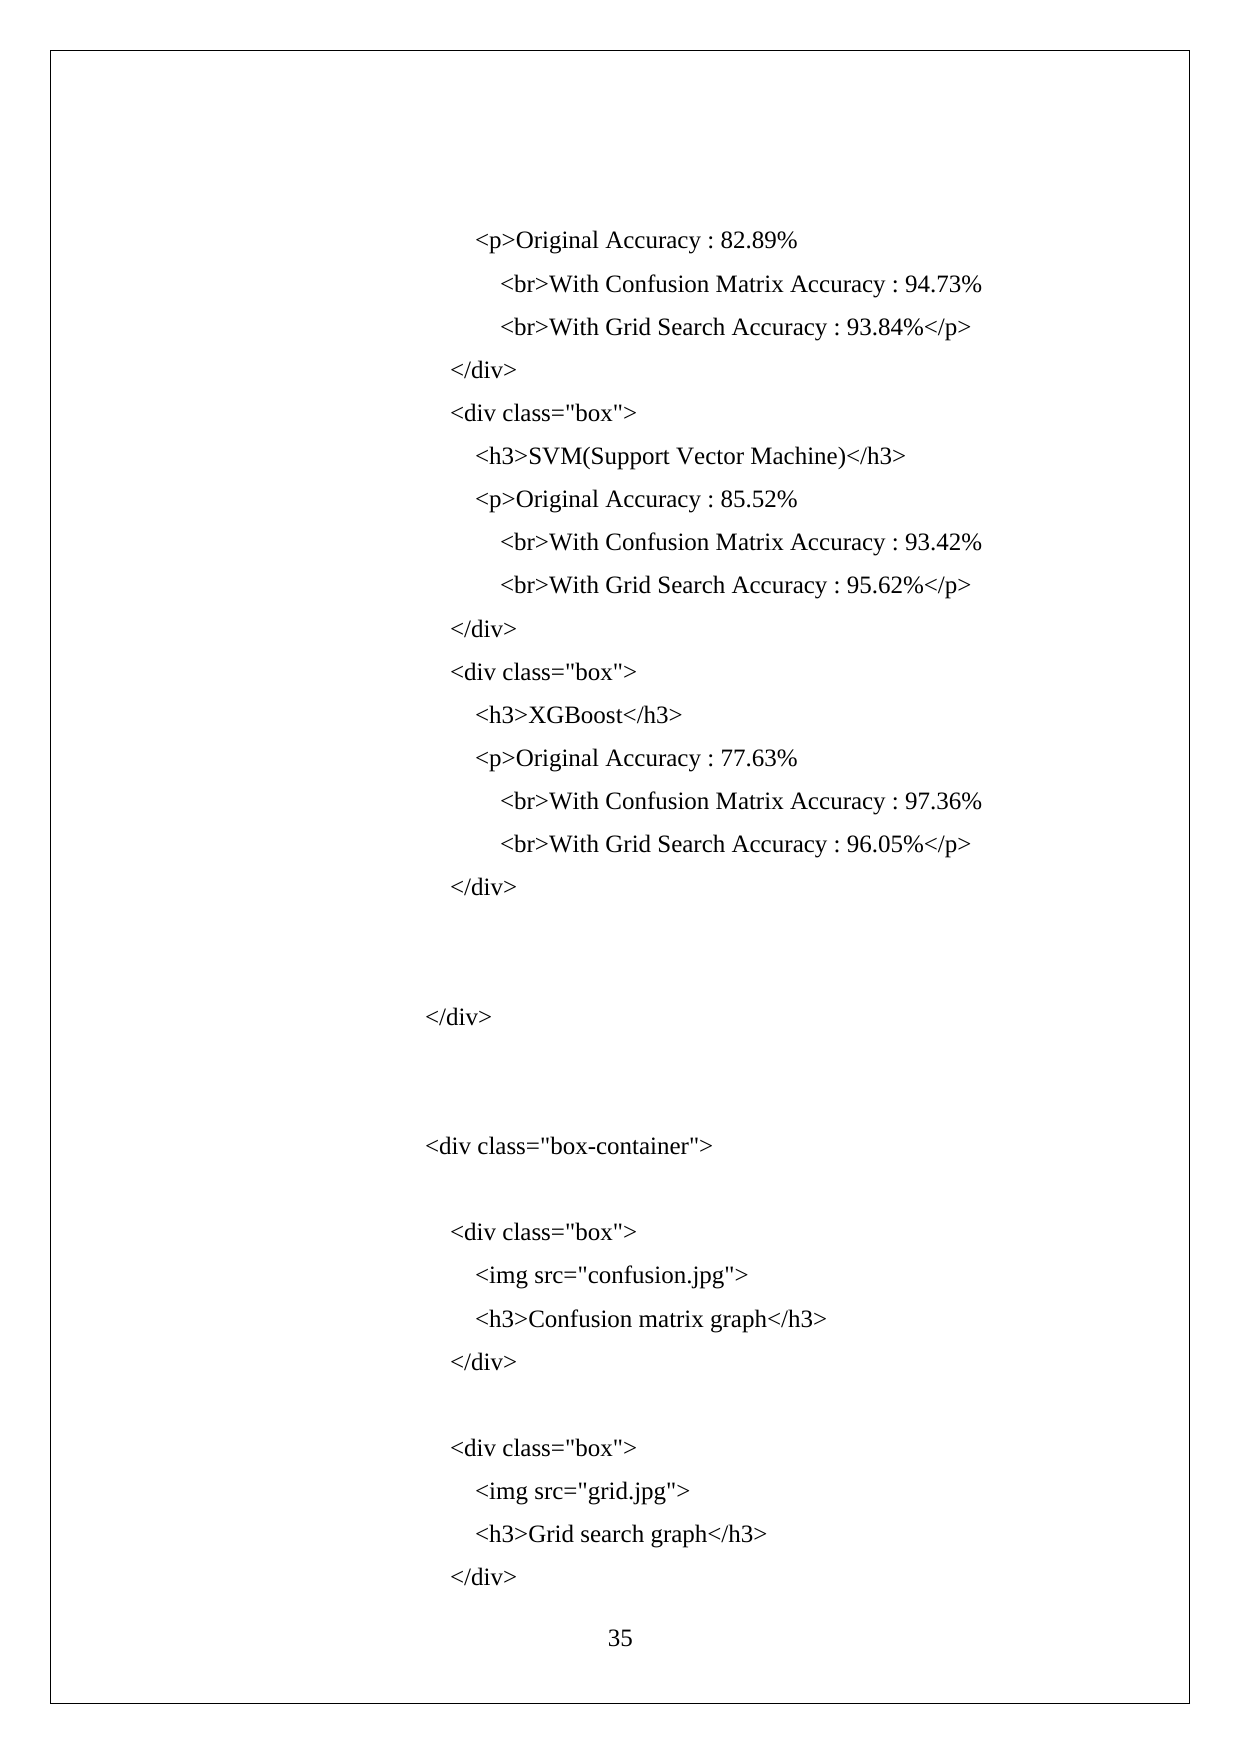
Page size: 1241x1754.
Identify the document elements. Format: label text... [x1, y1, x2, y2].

list <h3>Confusion matrix graph</h3> [375, 1304, 1090, 1332]
list </div> [375, 355, 1090, 384]
list <img src="grid.jpg"> [375, 1476, 1090, 1505]
list </div> [375, 614, 1090, 642]
list </div> [375, 872, 1090, 901]
list <img src="confusion.jpg"> [375, 1261, 1090, 1289]
list <p>Original Accuracy : 77.63% [375, 743, 1090, 772]
list <br>With Grid Search Accuracy : 95.62%</p> [375, 571, 1090, 599]
list </div> [375, 1347, 1090, 1376]
list <h3>XGBoost</h3> [375, 700, 1090, 729]
list <br>With Grid Search Accuracy : 93.84%</p> [375, 312, 1090, 341]
list </div> [375, 1562, 1090, 1591]
list <p>Original Accuracy : 82.89% [375, 226, 1090, 254]
list <div class="box-container"> [375, 1131, 1090, 1160]
list <div class="box"> [375, 1433, 1090, 1462]
list <br>With Confusion Matrix Accuracy : 97.36% [375, 786, 1090, 815]
list <div class="box"> [375, 657, 1090, 686]
list <br>With Confusion Matrix Accuracy : 94.73% [375, 269, 1090, 297]
list <h3>SVM(Support Vector Machine)</h3> [375, 441, 1090, 470]
list <p>Original Accuracy : 85.52% [375, 484, 1090, 513]
list <br>With Confusion Matrix Accuracy : 93.42% [375, 527, 1090, 556]
list <div class="box"> [375, 398, 1090, 427]
list </div> [375, 1002, 1090, 1031]
list <h3>Grid search graph</h3> [375, 1519, 1090, 1548]
list <div class="box"> [375, 1217, 1090, 1246]
list <br>With Grid Search Accuracy : 96.05%</p> [375, 829, 1090, 858]
